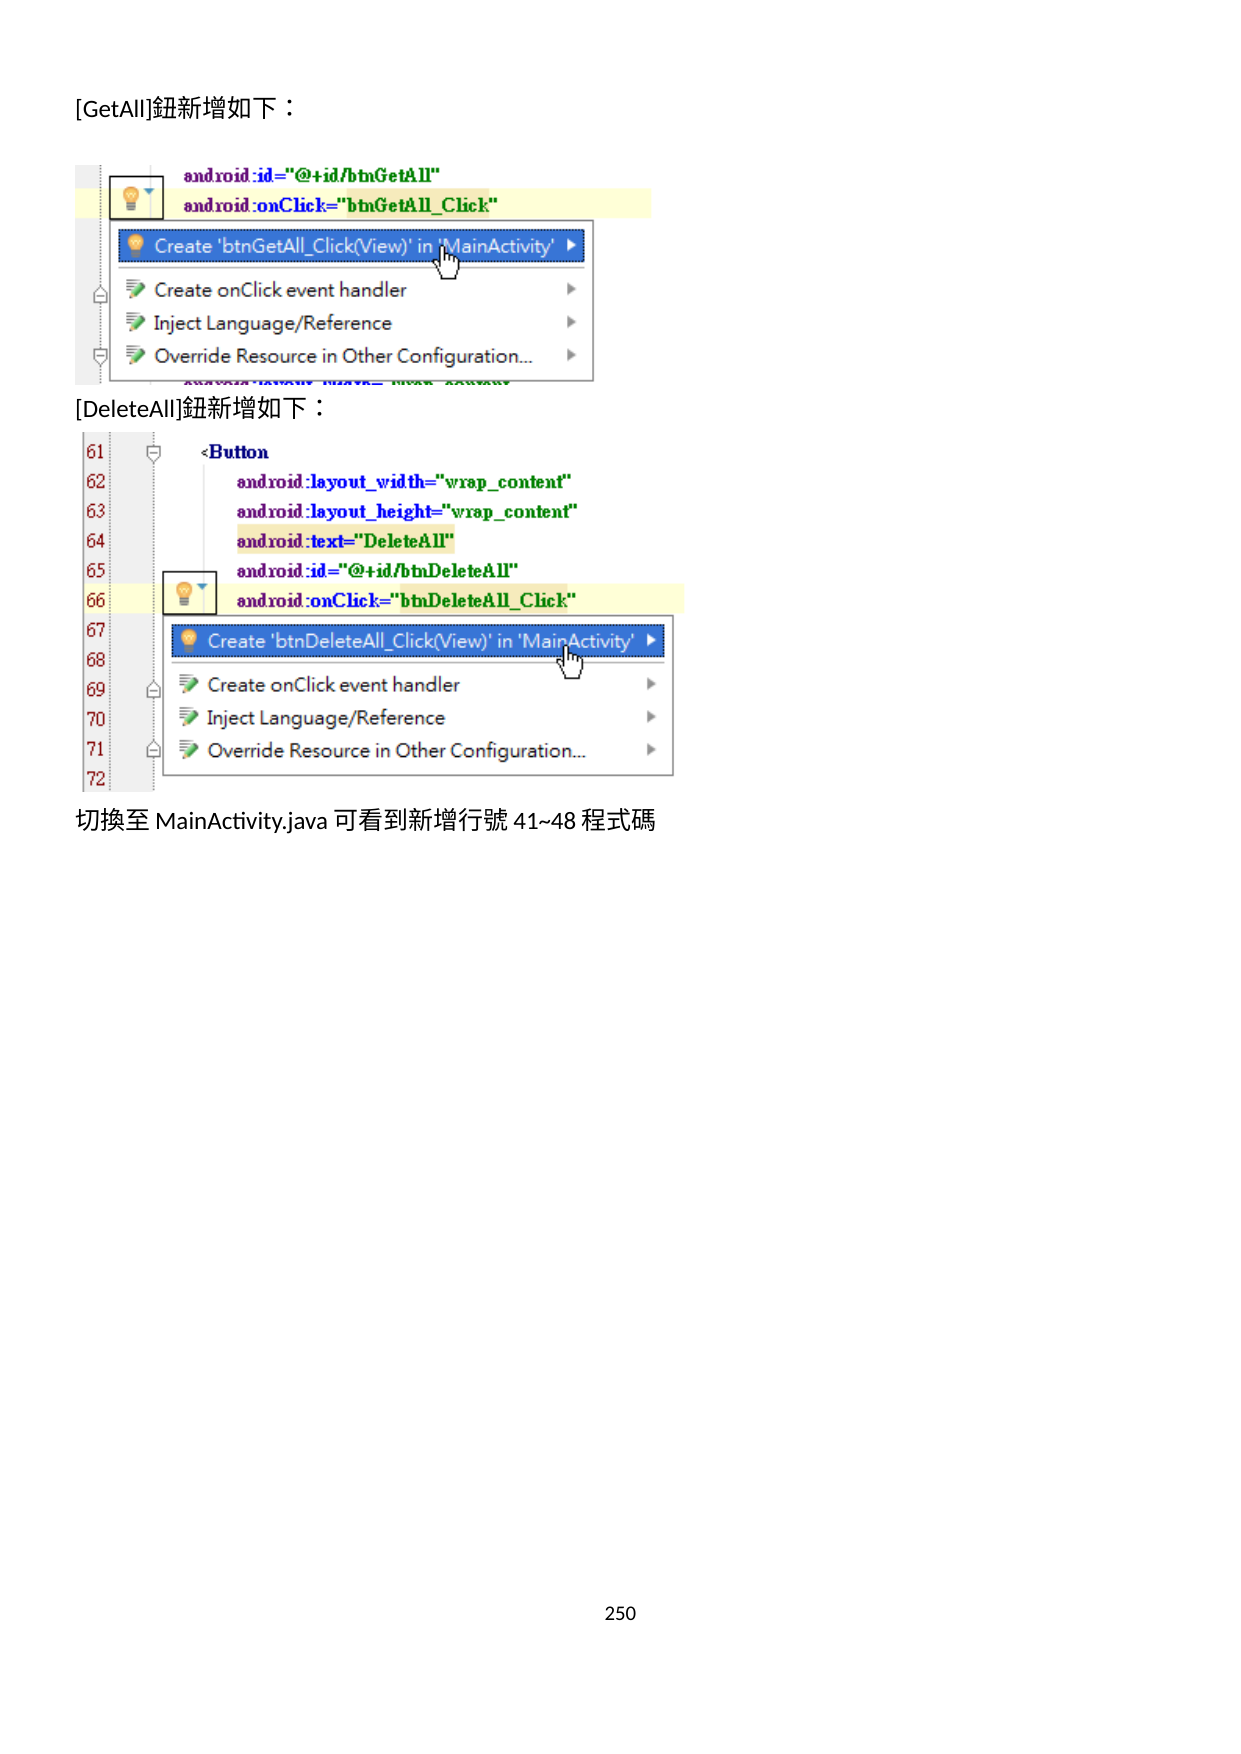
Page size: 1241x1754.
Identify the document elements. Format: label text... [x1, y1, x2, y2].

picture [75, 165, 652, 385]
text [DeleteAll]鈕新增如下： [75, 387, 1165, 425]
picture [75, 432, 685, 792]
text [GetAll]鈕新增如下： [75, 87, 1165, 125]
text 切換至MainActivity.java可看到新增行號41~48程式碼 [75, 800, 1165, 837]
